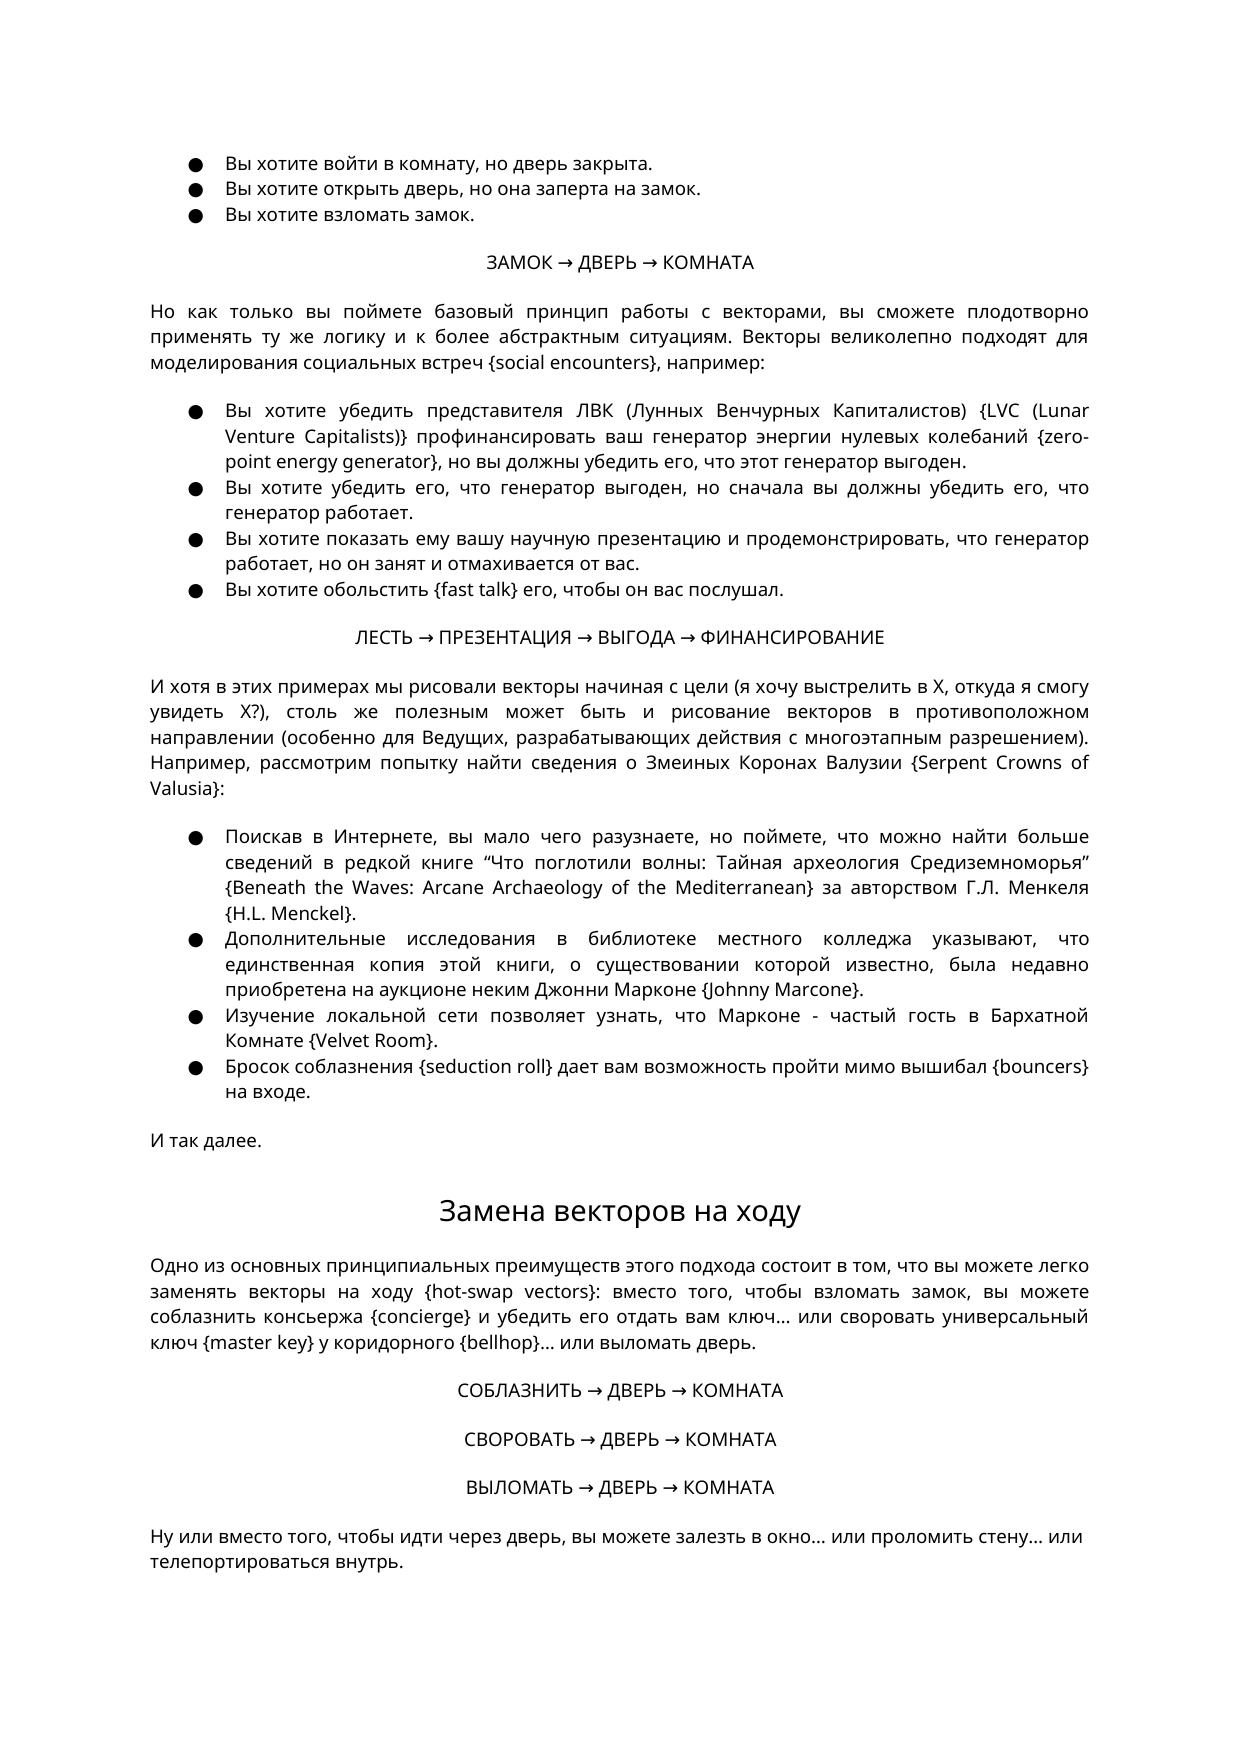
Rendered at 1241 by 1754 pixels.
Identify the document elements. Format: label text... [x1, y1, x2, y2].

list Изучение локальной сети позволяет узнать, что Марконе - частый гость в Бархатной Комнате {Velvet Room}. [187, 1002, 1090, 1053]
text Но как только вы поймете базовый принцип работы с векторами, вы сможете плодотворно применять ту же логику и к более абстрактным ситуациям. Векторы великолепно подходят для моделирования социальных встреч {social encounters}, например: [150, 298, 1090, 374]
list Дополнительные исследования в библиотеке местного колледжа указывают, что единственная копия этой книги, о существовании которой известно, была недавно приобретена на аукционе неким Джонни Марконе {Johnny Marcone}. [187, 926, 1090, 1002]
list Вы хотите показать ему вашу научную презентацию и продемонстрировать, что генератор работает, но он занят и отмахивается от вас. [187, 525, 1090, 576]
list Поискав в Интернете, вы мало чего разузнаете, но поймете, что можно найти больше сведений в редкой книге “Что поглотили волны: Тайная археология Средиземноморья” {Beneath the Waves: Arcane Archaeology of the Mediterranean} за авторством Г.Л. Менкеля {H.L. Menckel}. [187, 823, 1090, 926]
subtitle Замена векторов на ходу [150, 1190, 1090, 1230]
text Одно из основных принципиальных преимуществ этого подхода состоит в том, что вы можете легко заменять векторы на ходу {hot-swap vectors}: вместо того, чтобы взломать замок, вы можете соблазнить консьержа {concierge} и убедить его отдать вам ключ… или своровать универсальный ключ {master key} у коридорного {bellhop}… или выломать дверь. [150, 1253, 1090, 1355]
list Вы хотите убедить представителя ЛВК (Лунных Венчурных Капиталистов) {LVC (Lunar Venture Capitalists)} профинансировать ваш генератор энергии нулевых колебаний {zero-point energy generator}, но вы должны убедить его, что этот генератор выгоден. [187, 397, 1090, 474]
text ЗАМОК → ДВЕРЬ → КОМНАТА [150, 249, 1090, 275]
text СВОРОВАТЬ → ДВЕРЬ → КОМНАТА [150, 1426, 1090, 1452]
list Вы хотите убедить его, что генератор выгоден, но сначала вы должны убедить его, что генератор работает. [187, 474, 1090, 525]
text ЛЕСТЬ → ПРЕЗЕНТАЦИЯ → ВЫГОДА → ФИНАНСИРОВАНИЕ [150, 624, 1090, 650]
text И так далее. [150, 1127, 1090, 1153]
list Бросок соблазнения {seduction roll} дает вам возможность пройти мимо вышибал {bouncers} на входе. [187, 1053, 1090, 1104]
text СОБЛАЗНИТЬ → ДВЕРЬ → КОМНАТА [150, 1378, 1090, 1403]
text Ну или вместо того, чтобы идти через дверь, вы можете залезть в окно… или проломить стену… или телепортироваться внутрь. [150, 1523, 1090, 1574]
list Вы хотите взломать замок. [187, 201, 1090, 227]
text И хотя в этих примерах мы рисовали векторы начиная с цели (я хочу выстрелить в Х, откуда я смогу увидеть Х?), столь же полезным может быть и рисование векторов в противоположном направлении (особенно для Ведущих, разрабатывающих действия с многоэтапным разрешением). Например, рассмотрим попытку найти сведения о Змеиных Коронах Валузии {Serpent Crowns of Valusia}: [150, 673, 1090, 801]
list Вы хотите войти в комнату, но дверь закрыта. [187, 150, 1090, 176]
text ВЫЛОМАТЬ → ДВЕРЬ → КОМНАТА [150, 1474, 1090, 1500]
list Вы хотите открыть дверь, но она заперта на замок. [187, 176, 1090, 201]
list Вы хотите обольстить {fast talk} его, чтобы он вас послушал. [187, 576, 1090, 602]
